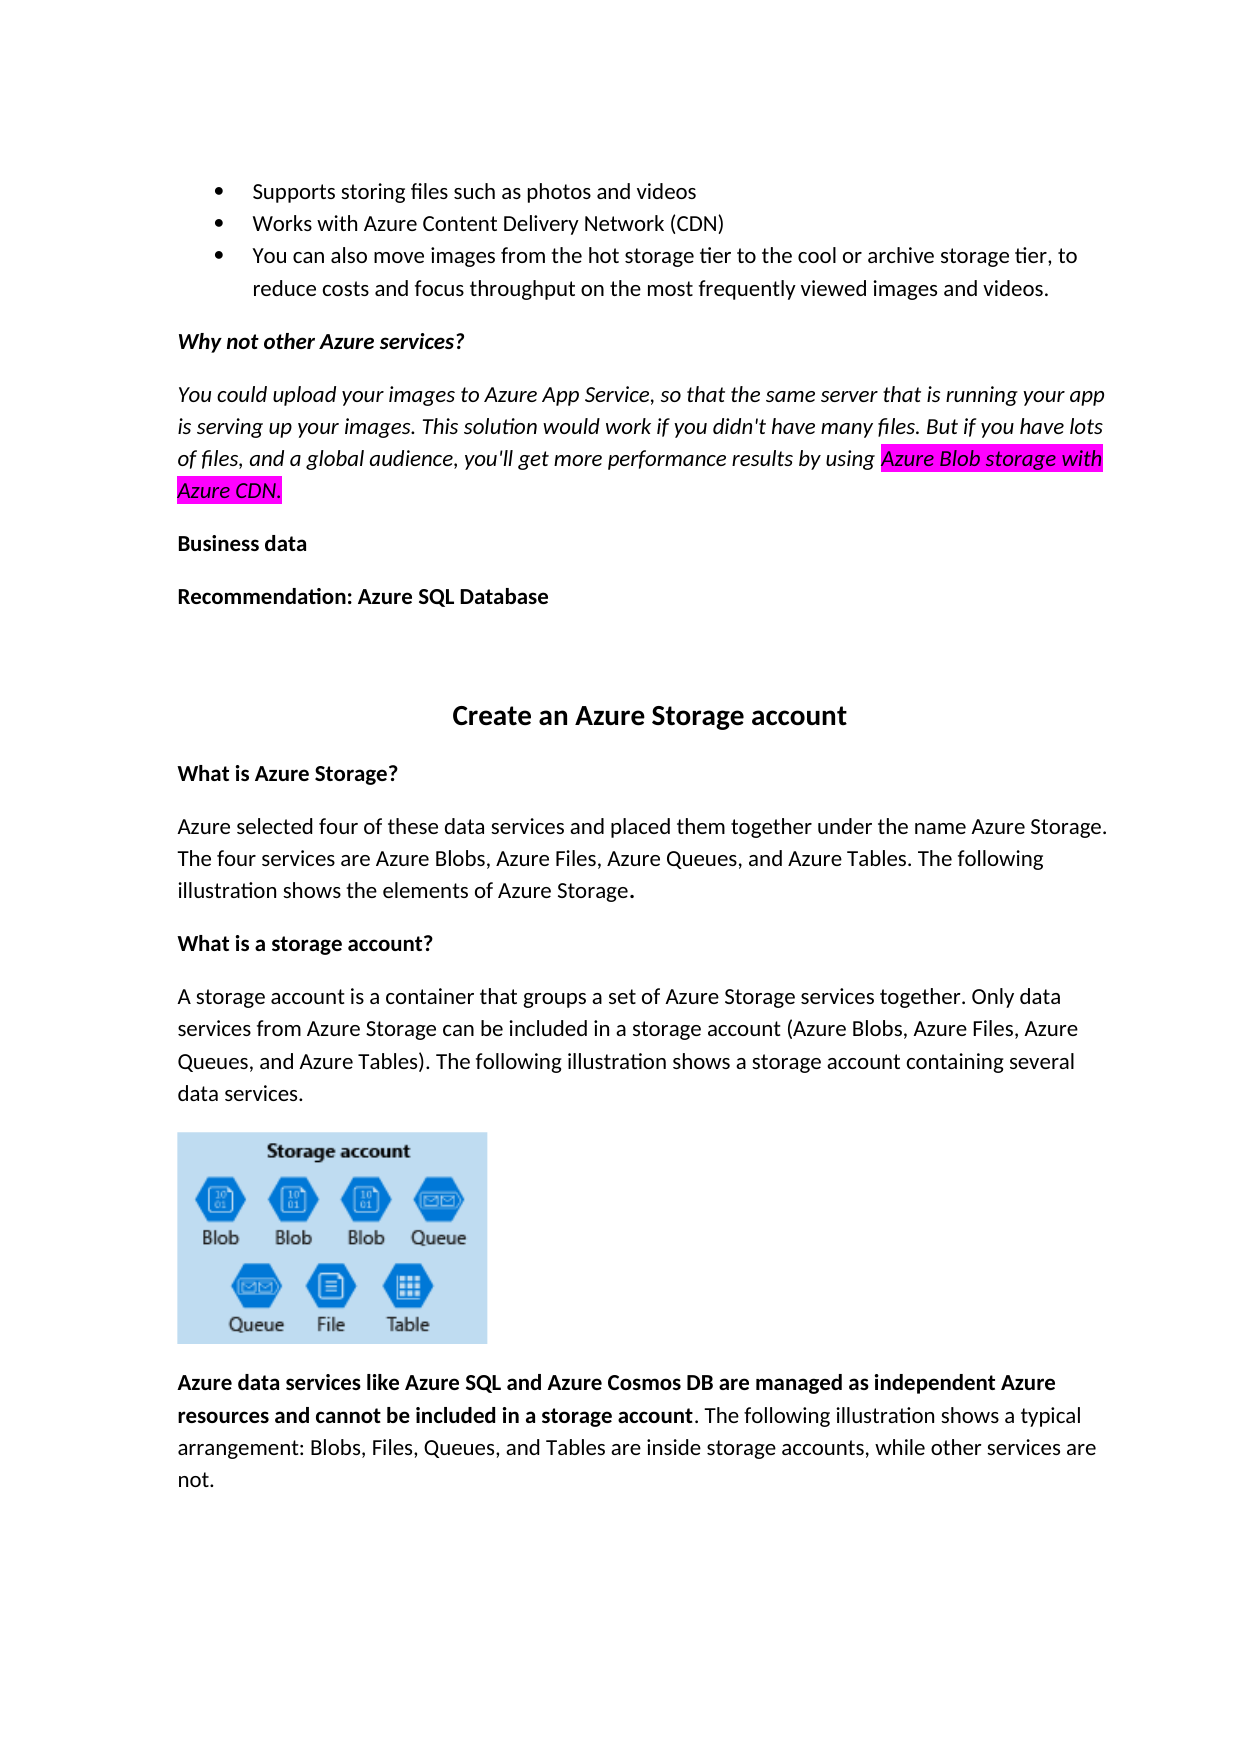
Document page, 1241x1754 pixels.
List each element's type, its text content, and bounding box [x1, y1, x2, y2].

list Supports storing files such as photos and videos [215, 177, 1122, 205]
text Why not other Azure services? [177, 327, 1122, 355]
text What is a storage account? [177, 929, 1122, 957]
text Recommendation: Azure SQL Database [177, 582, 1122, 610]
text Azure selected four of these data services and placed them together under the name Azure Storage. The four services are Azure Blobs, Azure Files, Azure Queues, and Azure Tables. The following illustration shows the elements of Azure Storage. [177, 812, 1122, 904]
list Works with Azure Content Delivery Network (CDN) [215, 209, 1122, 237]
text A storage account is a container that groups a set of Azure Storage services together. Only data services from Azure Storage can be included in a storage account (Azure Blobs, Azure Files, Azure Queues, and Azure Tables). The following illustration shows a storage account containing several data services. [177, 982, 1122, 1107]
text Business data [177, 529, 1122, 557]
text Create an Azure Storage account [177, 697, 1122, 733]
picture [177, 1132, 488, 1344]
text You could upload your images to Azure App Service, so that the same server that is running your app is serving up your images. This solution would work if you didn't have many files. But if you have lots of files, and a global audience, you'll get more performance results by using Azure Blob storage with Azure CDN. [177, 380, 1122, 504]
text What is Azure Storage? [177, 759, 1122, 787]
list You can also move images from the hot storage tier to the cool or archive storage tier, to reduce costs and focus throughput on the most frequently viewed images and videos. [215, 242, 1122, 302]
text Azure data services like Azure SQL and Azure Cosmos DB are managed as independent Azure resources and cannot be included in a storage account. The following illustration shows a typical arrangement: Blobs, Files, Queues, and Tables are inside storage accounts, while other services are not. [177, 1368, 1122, 1493]
